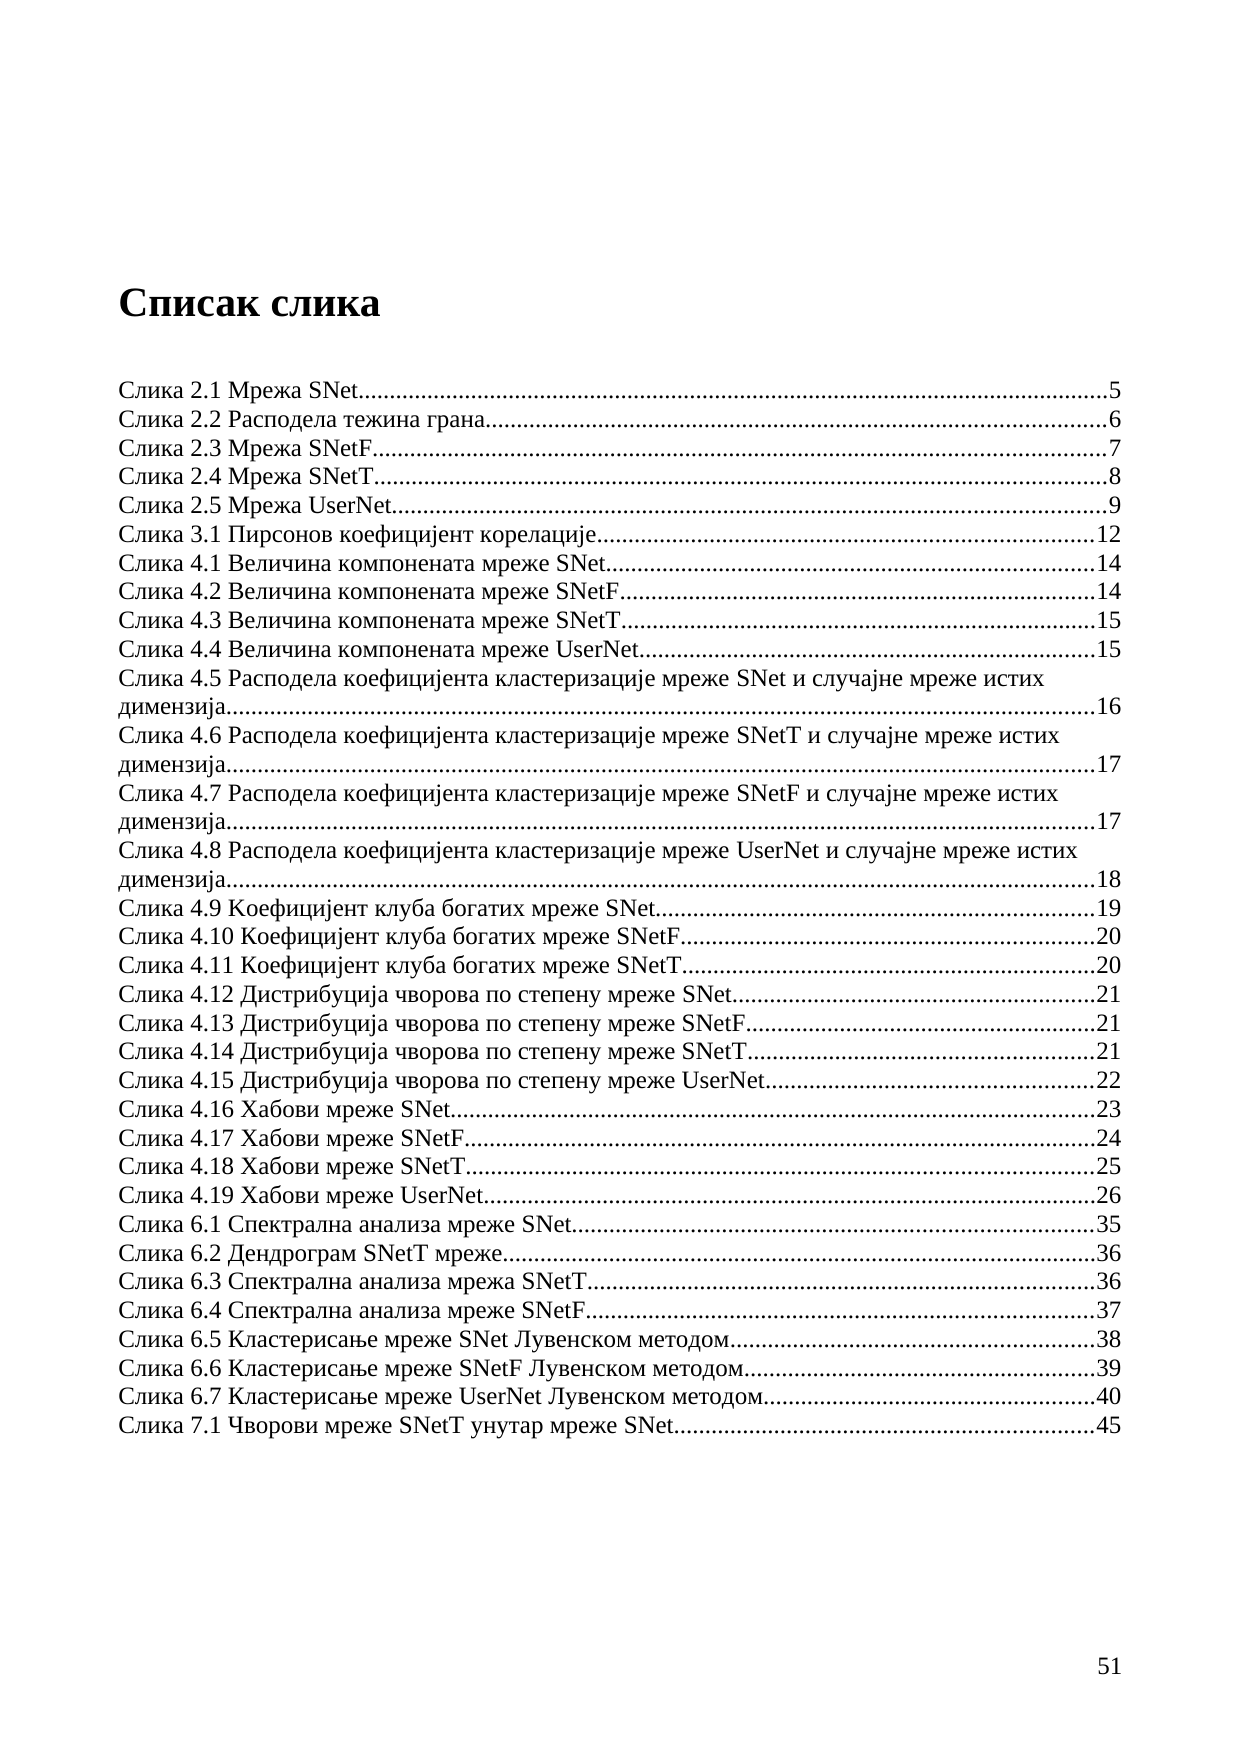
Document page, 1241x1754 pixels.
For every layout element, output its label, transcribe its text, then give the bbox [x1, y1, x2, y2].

text Слика 2.1 Мрежа SNet 5 [118, 375, 1122, 404]
text Слика 6.5 Кластерисање мреже SNet Лувенском методом 38 [118, 1324, 1122, 1353]
text Слика 7.1 Чворови мреже SNetT унутар мреже SNet 45 [118, 1410, 1122, 1439]
text Слика 2.2 Расподела тежина грана 6 [118, 404, 1122, 433]
text Слика 4.18 Хабови мреже SNetT 25 [118, 1151, 1122, 1180]
text Слика 4.19 Хабови мреже UserNet 26 [118, 1180, 1122, 1209]
text Слика 4.6 Расподела коефицијента кластеризације мреже SNetT и случајне мреже истих димензија 17 [118, 720, 1122, 778]
text Слика 4.16 Хабови мреже SNet 23 [118, 1094, 1122, 1123]
text Слика 4.17 Хабови мреже SNetF 24 [118, 1123, 1122, 1151]
text Слика 4.10 Коефицијент клуба богатих мреже SNetF 20 [118, 921, 1122, 950]
text Слика 4.9 Kоефицијент клуба богатих мреже SNet 19 [118, 893, 1122, 921]
text Списак слика [118, 277, 1122, 325]
text Слика 6.3 Спектрална анализа мрежа SNetT 36 [118, 1266, 1122, 1295]
text Слика 4.7 Расподела коефицијента кластеризације мреже SNetF и случајне мреже истих димензија 17 [118, 778, 1122, 835]
text Слика 6.2 Дендрограм SNetT мреже 36 [118, 1238, 1122, 1266]
text Слика 6.1 Спектрална анализа мреже SNet 35 [118, 1209, 1122, 1238]
text Слика 3.1 Пирсонов коефицијент корелације 12 [118, 519, 1122, 548]
text Слика 4.14 Дистрибуција чворова по степену мреже SNetT 21 [118, 1036, 1122, 1065]
text Слика 4.12 Дистрибуција чворова по степену мреже SNet 21 [118, 979, 1122, 1008]
text Слика 4.11 Коефицијент клуба богатих мреже SNetT 20 [118, 950, 1122, 979]
text Слика 4.3 Величина компонената мреже SNetT 15 [118, 605, 1122, 634]
text Слика 4.2 Величина компонената мреже SNetF 14 [118, 576, 1122, 605]
text Слика 6.4 Спектрална анализа мреже SNetF 37 [118, 1295, 1122, 1324]
text Слика 4.15 Дистрибуција чворова по степену мреже UserNet 22 [118, 1065, 1122, 1094]
text Слика 6.6 Кластерисање мреже SNetF Лувенском методом 39 [118, 1353, 1122, 1381]
text Слика 2.3 Мрежа SNetF 7 [118, 433, 1122, 461]
text Слика 4.5 Расподела коефицијента кластеризације мреже SNet и случајне мреже истих димензија 16 [118, 663, 1122, 720]
text Слика 6.7 Кластерисање мреже UserNet Лувенском методом 40 [118, 1381, 1122, 1410]
text Слика 4.8 Расподела коефицијента кластеризације мреже UserNet и случајне мреже истих димензија 18 [118, 835, 1122, 893]
text Слика 4.13 Дистрибуција чворова по степену мреже SNetF 21 [118, 1008, 1122, 1036]
text Слика 2.5 Мрежа UserNet 9 [118, 490, 1122, 519]
text Слика 4.4 Величина компонената мреже UserNet 15 [118, 634, 1122, 663]
text Слика 4.1 Величина компонената мреже SNet 14 [118, 548, 1122, 576]
text Слика 2.4 Мрежа SNetT 8 [118, 461, 1122, 490]
